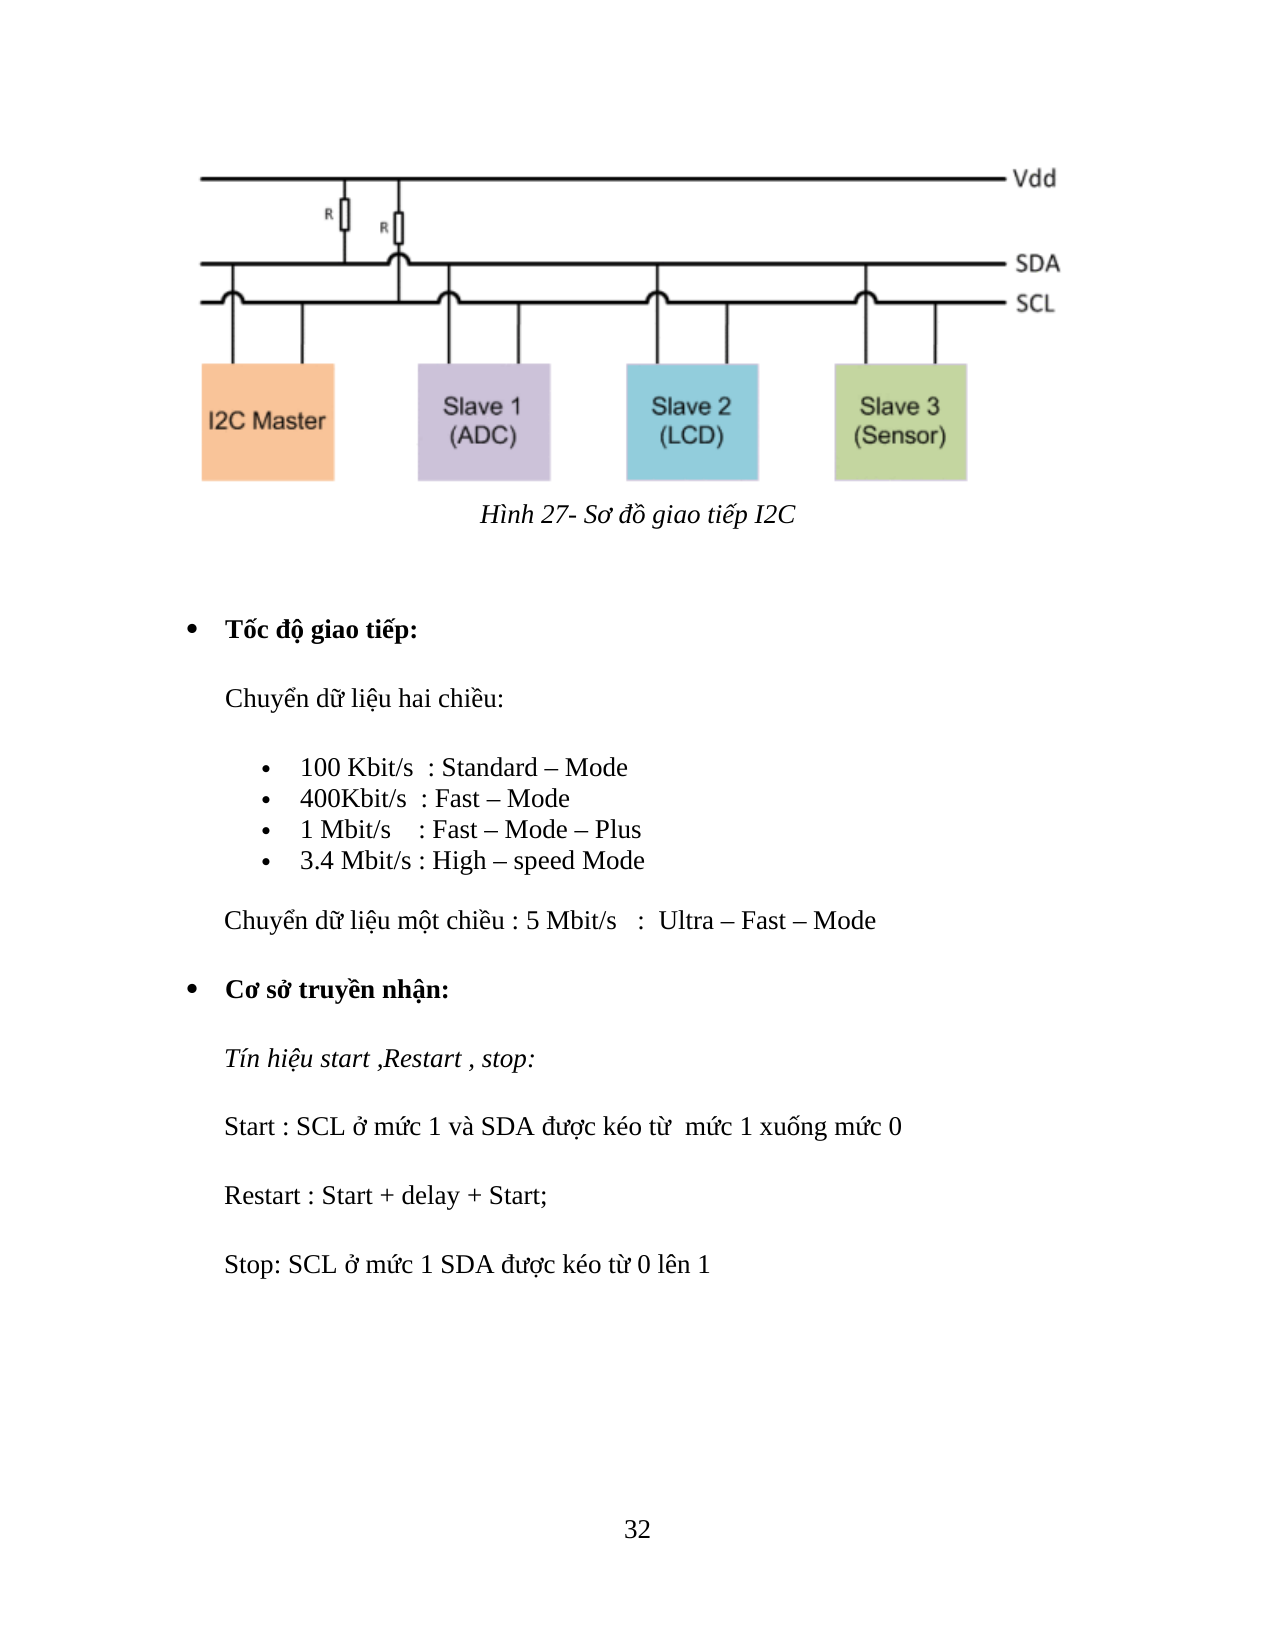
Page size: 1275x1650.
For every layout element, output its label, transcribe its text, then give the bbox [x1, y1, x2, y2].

text Chuyển dữ liệu một chiều : 5 Mbit/s : Ultra – Fast – Mode [224, 904, 1125, 936]
text Stop: SCL ở mức 1 SDA được kéo từ 0 lên 1 [224, 1248, 1125, 1279]
text Hình 27- Sơ đồ giao tiếp I2C [150, 498, 1125, 529]
list Cơ sở truyền nhận: [187, 973, 1125, 1004]
text Start : SCL ở mức 1 và SDA được kéo từ mức 1 xuống mức 0 [224, 1111, 1125, 1142]
list 400Kbit/s : Fast – Mode [262, 782, 1125, 813]
text Chuyển dữ liệu hai chiều: [225, 682, 1125, 713]
picture [188, 150, 1087, 494]
list 1 Mbit/s : Fast – Mode – Plus [262, 813, 1125, 844]
list Tốc độ giao tiếp: [187, 613, 1125, 644]
text Tín hiệu start ,Restart , stop: [224, 1042, 1125, 1073]
list 3.4 Mbit/s : High – speed Mode [262, 844, 1125, 875]
list 100 Kbit/s : Standard – Mode [262, 751, 1125, 782]
text Restart : Start + delay + Start; [224, 1179, 1125, 1210]
